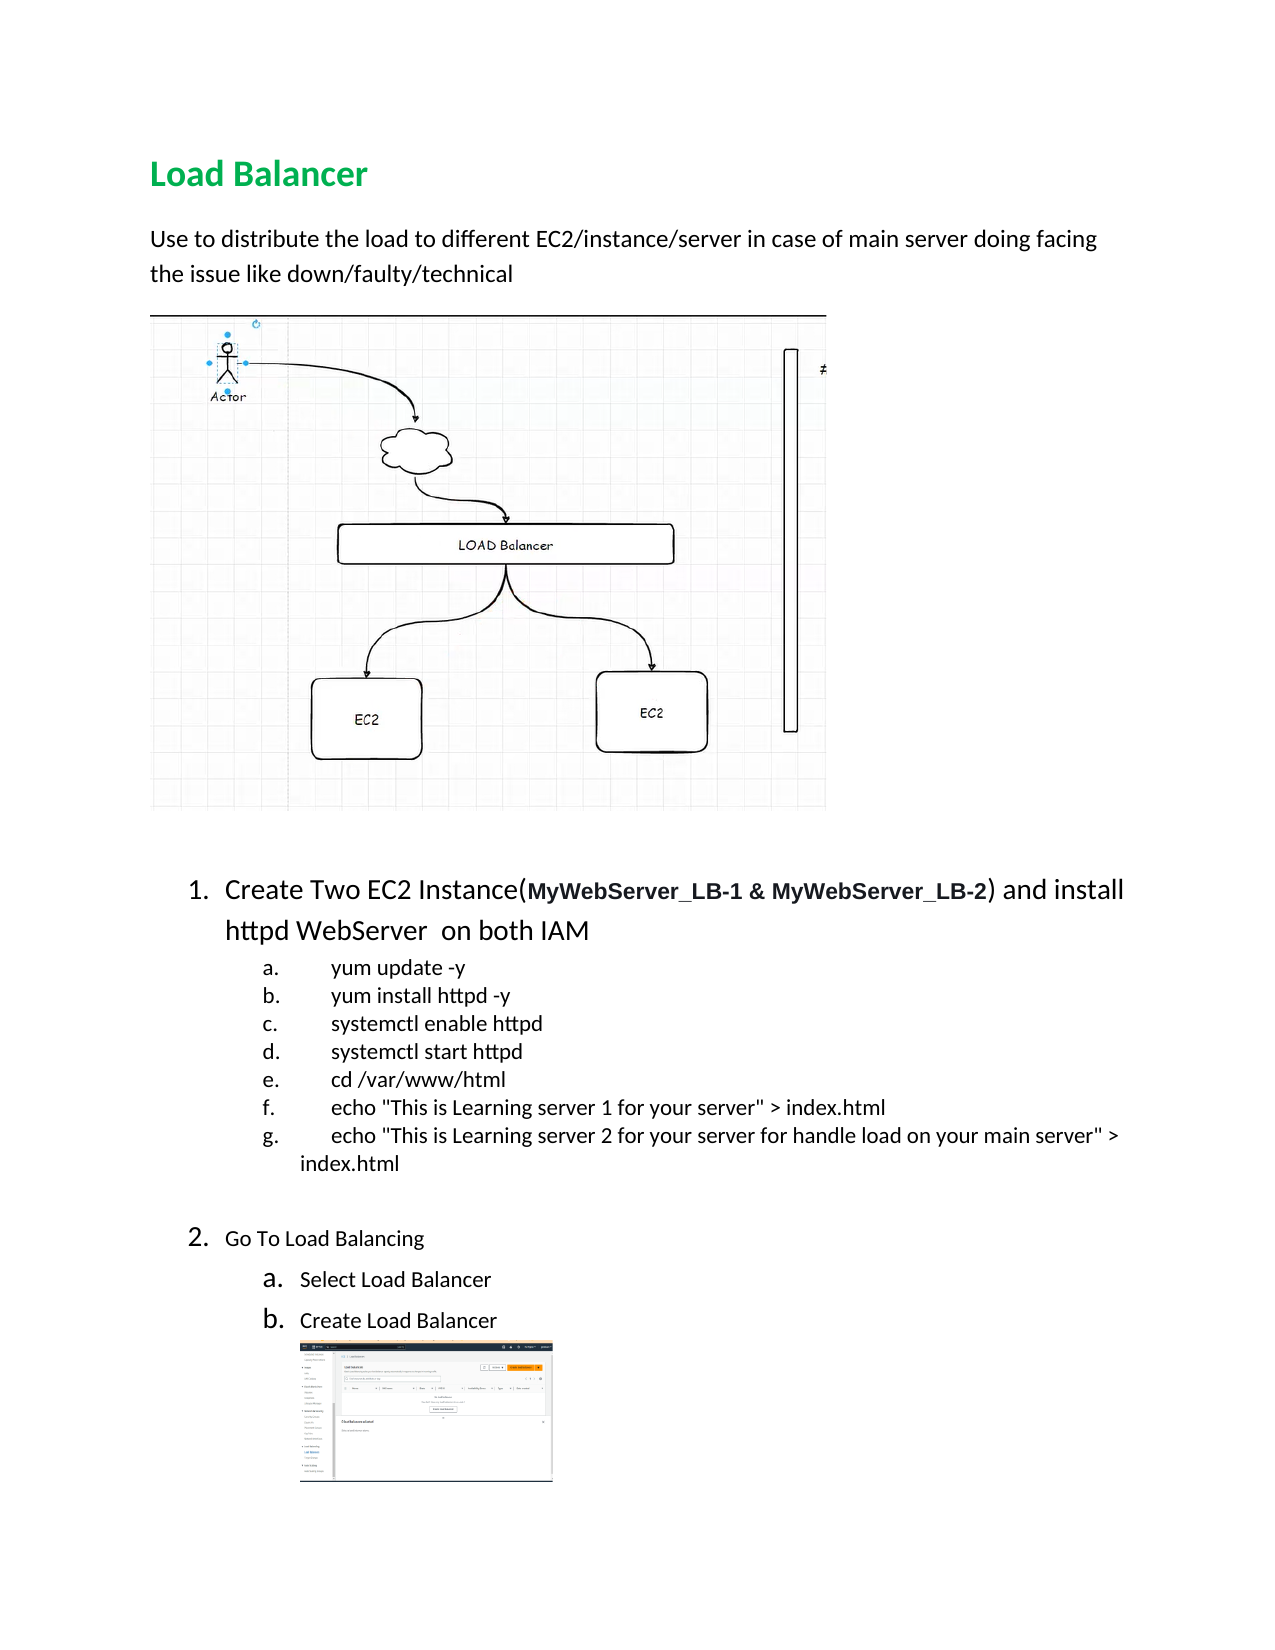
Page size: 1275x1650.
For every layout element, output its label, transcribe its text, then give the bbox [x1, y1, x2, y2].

list yum install httpd -y [262, 981, 1125, 1009]
list echo "This is Learning server 2 for your server for handle load on your main server" > index.html [262, 1121, 1125, 1177]
picture [150, 314, 827, 811]
list systemctl enable httpd [262, 1009, 1125, 1037]
list echo "This is Learning server 1 for your server" > index.html [262, 1093, 1125, 1121]
text Load Balancer [150, 150, 1125, 196]
text Use to distribute the load to different EC2/instance/server in case of main server doing facing the issue like down/faulty/technical [150, 223, 1125, 289]
list Create Two EC2 Instance(MyWebServer_LB-1 & MyWebServer_LB-2) and install httpd WebServer on both IAM [187, 871, 1125, 947]
picture [300, 1340, 553, 1482]
list systemctl start httpd [262, 1037, 1125, 1065]
list Select Load Balancer [262, 1259, 1125, 1294]
list cd /var/www/html [262, 1065, 1125, 1093]
list Create Load Balancer [262, 1300, 1125, 1335]
list yum update -y [262, 953, 1125, 981]
list Go To Load Balancing [187, 1218, 1125, 1253]
